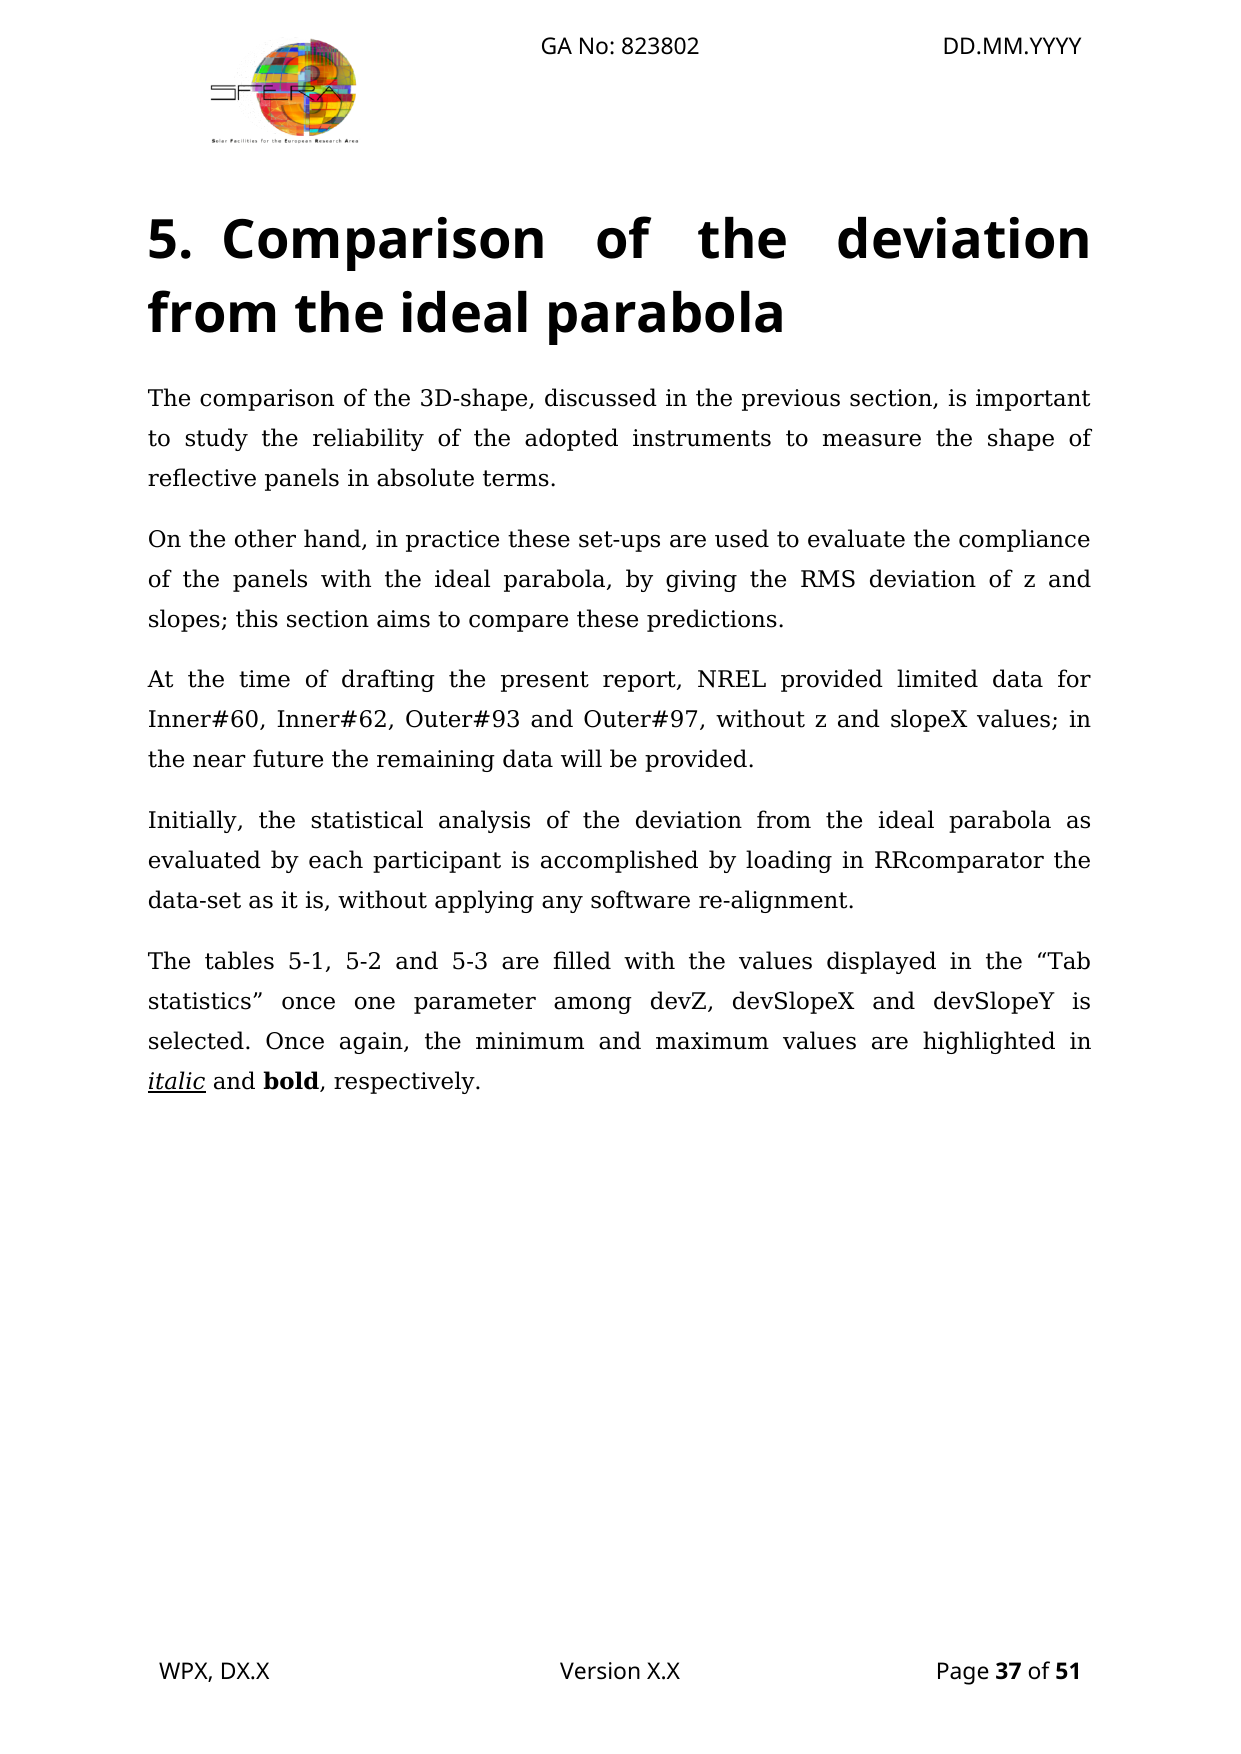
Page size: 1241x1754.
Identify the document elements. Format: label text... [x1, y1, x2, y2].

text At the time of drafting the present report, NREL provided limited data for Inner#60, Inner#62, Outer#93 and Outer#97, without z and slopeX values; in the near future the remaining data will be provided. [148, 667, 1092, 773]
text Comparison of the deviation from the ideal parabola [148, 200, 1092, 348]
picture [158, 29, 413, 149]
text Initially, the statistical analysis of the deviation from the ideal parabola as evaluated by each participant is accomplished by loading in RRcomparator the data-set as it is, without applying any software re-alignment. [148, 807, 1092, 914]
text The tables 5-1, 5-2 and 5-3 are filled with the values displayed in the “Tab statistics” once one parameter among devZ, devSlopeX and devSlopeY is selected. Once again, the minimum and maximum values are highlighted in italic and bold, respectively. [148, 948, 1092, 1095]
text On the other hand, in practice these set-ups are used to evaluate the compliance of the panels with the ideal parabola, by giving the RMS deviation of z and slopes; this section aims to compare these predictions. [148, 526, 1092, 633]
text The comparison of the 3D-shape, discussed in the previous section, is important to study the reliability of the adopted instruments to measure the shape of reflective panels in absolute terms. [148, 385, 1092, 492]
